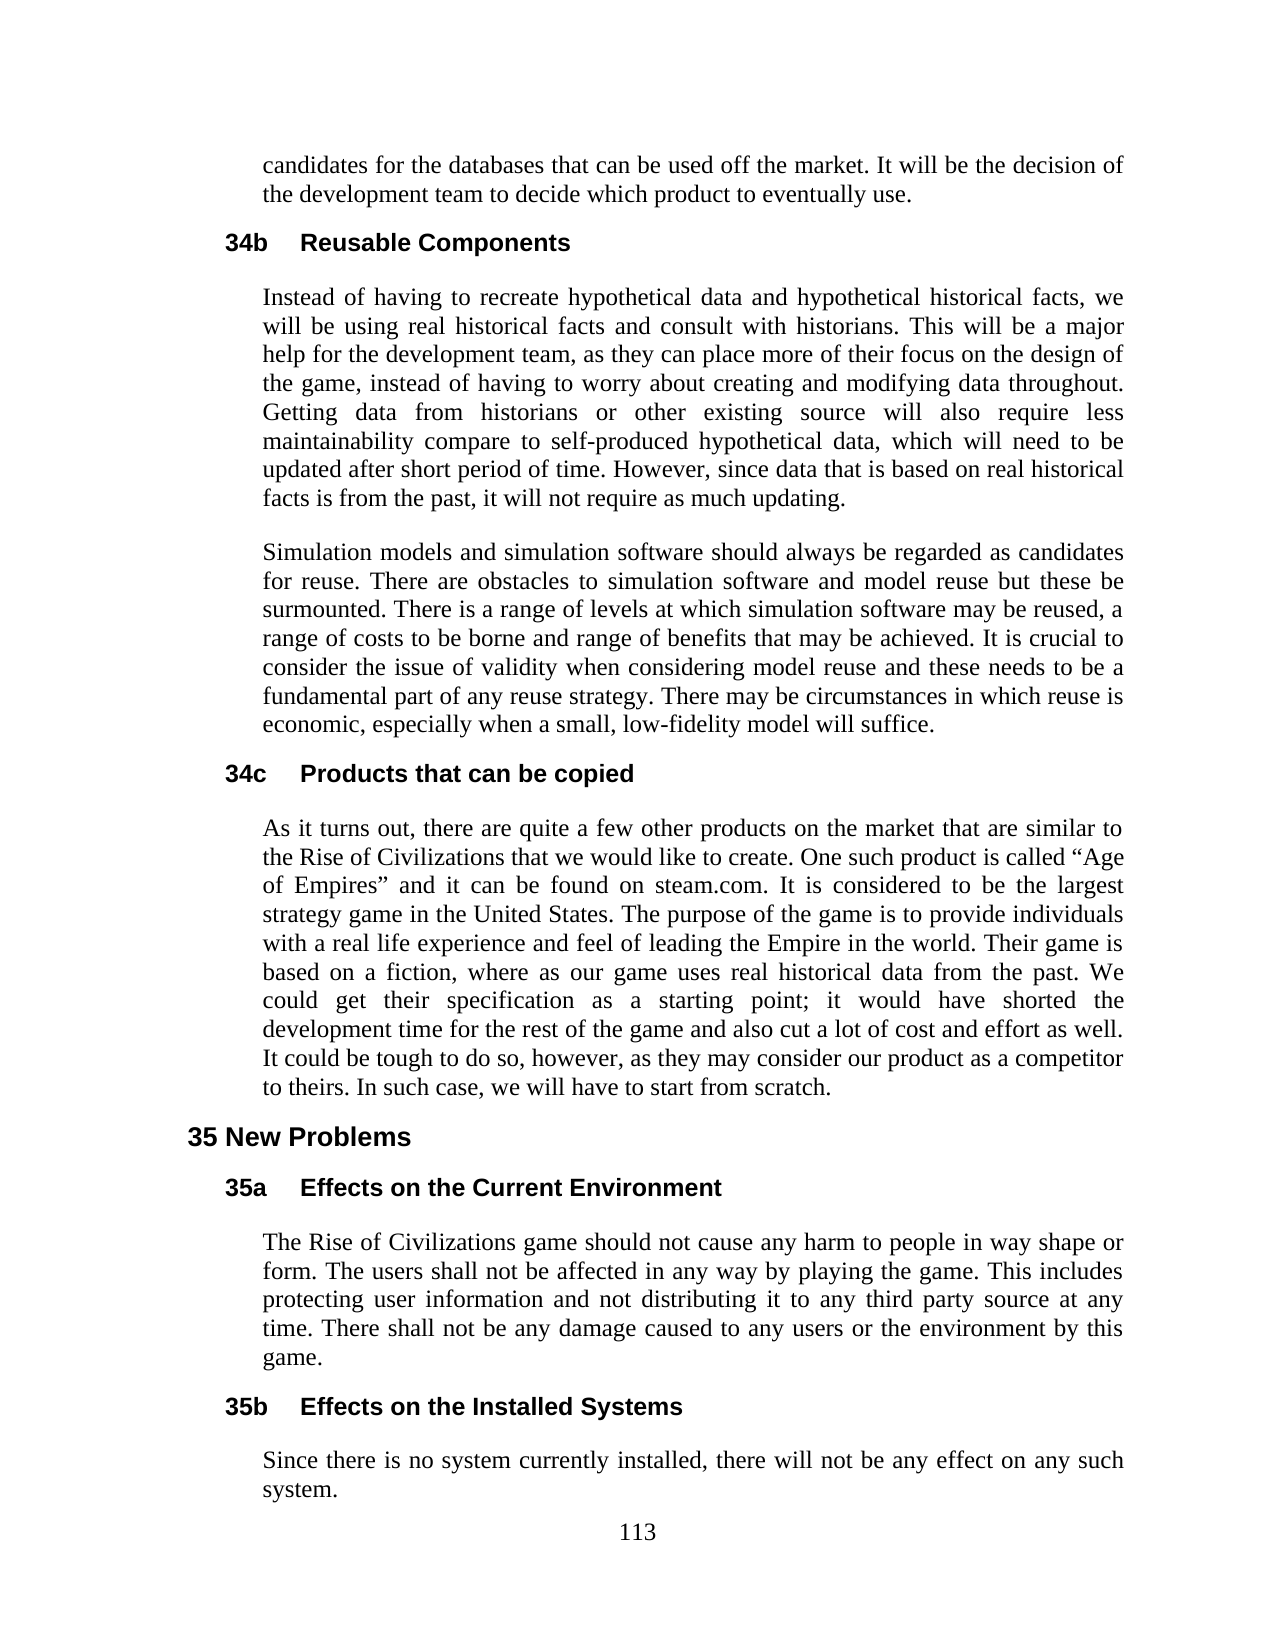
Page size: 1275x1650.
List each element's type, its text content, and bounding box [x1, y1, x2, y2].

subtitle Effects on the Installed Systems [225, 1392, 1125, 1420]
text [262, 150, 1125, 207]
subtitle Products that can be copied [225, 759, 1125, 788]
subtitle New Problems [187, 1121, 1125, 1152]
text Since there is no system currently installed, there will not be any effect on any such system. [262, 1445, 1125, 1503]
subtitle Instead of having to recreate hypothetical data and hypothetical historical facts, we will be using real historical facts and consult with historians. This will be a major help for the development team, as they can place more of their focus on the design of the game, instead of having to worry about creating and modifying data throughout. Getting data from historians or other existing source will also require less maintainability compare to self-produced hypothetical data, which will need to be updated after short period of time. However, since data that is based on real historical facts is from the past, it will not require as much updating. [262, 282, 1125, 512]
text As it turns out, there are quite a few other products on the market that are similar to the Rise of Civilizations that we would like to create. One such product is called “Age of Empires” and it can be found on steam.com. It is considered to be the largest strategy game in the United States. The purpose of the game is to provide individuals with a real life experience and feel of leading the Empire in the world. Their game is based on a fiction, where as our game uses real historical data from the past. We could get their specification as a starting point; it would have shorted the development time for the rest of the game and also cut a lot of cost and effort as well. It could be tough to do so, however, as they may consider our product as a competitor to theirs. In such case, we will have to start from scratch. [262, 813, 1125, 1100]
text The Rise of Civilizations game should not cause any harm to people in way shape or form. The users shall not be affected in any way by playing the game. This includes protecting user information and not distributing it to any third party source at any time. There shall not be any damage caused to any users or the environment by this game. [262, 1227, 1125, 1371]
subtitle Simulation models and simulation software should always be regarded as candidates for reuse. There are obstacles to simulation software and model reuse but these be surmounted. There is a range of levels at which simulation software may be reused, a range of costs to be borne and range of benefits that may be achieved. It is crucial to consider the issue of validity when considering model reuse and these needs to be a fundamental part of any reuse strategy. There may be circumstances in which reuse is economic, especially when a small, low-fidelity model will suffice. [262, 646, 1125, 738]
subtitle Effects on the Current Environment [225, 1173, 1125, 1202]
subtitle Reusable Components [225, 228, 1125, 257]
